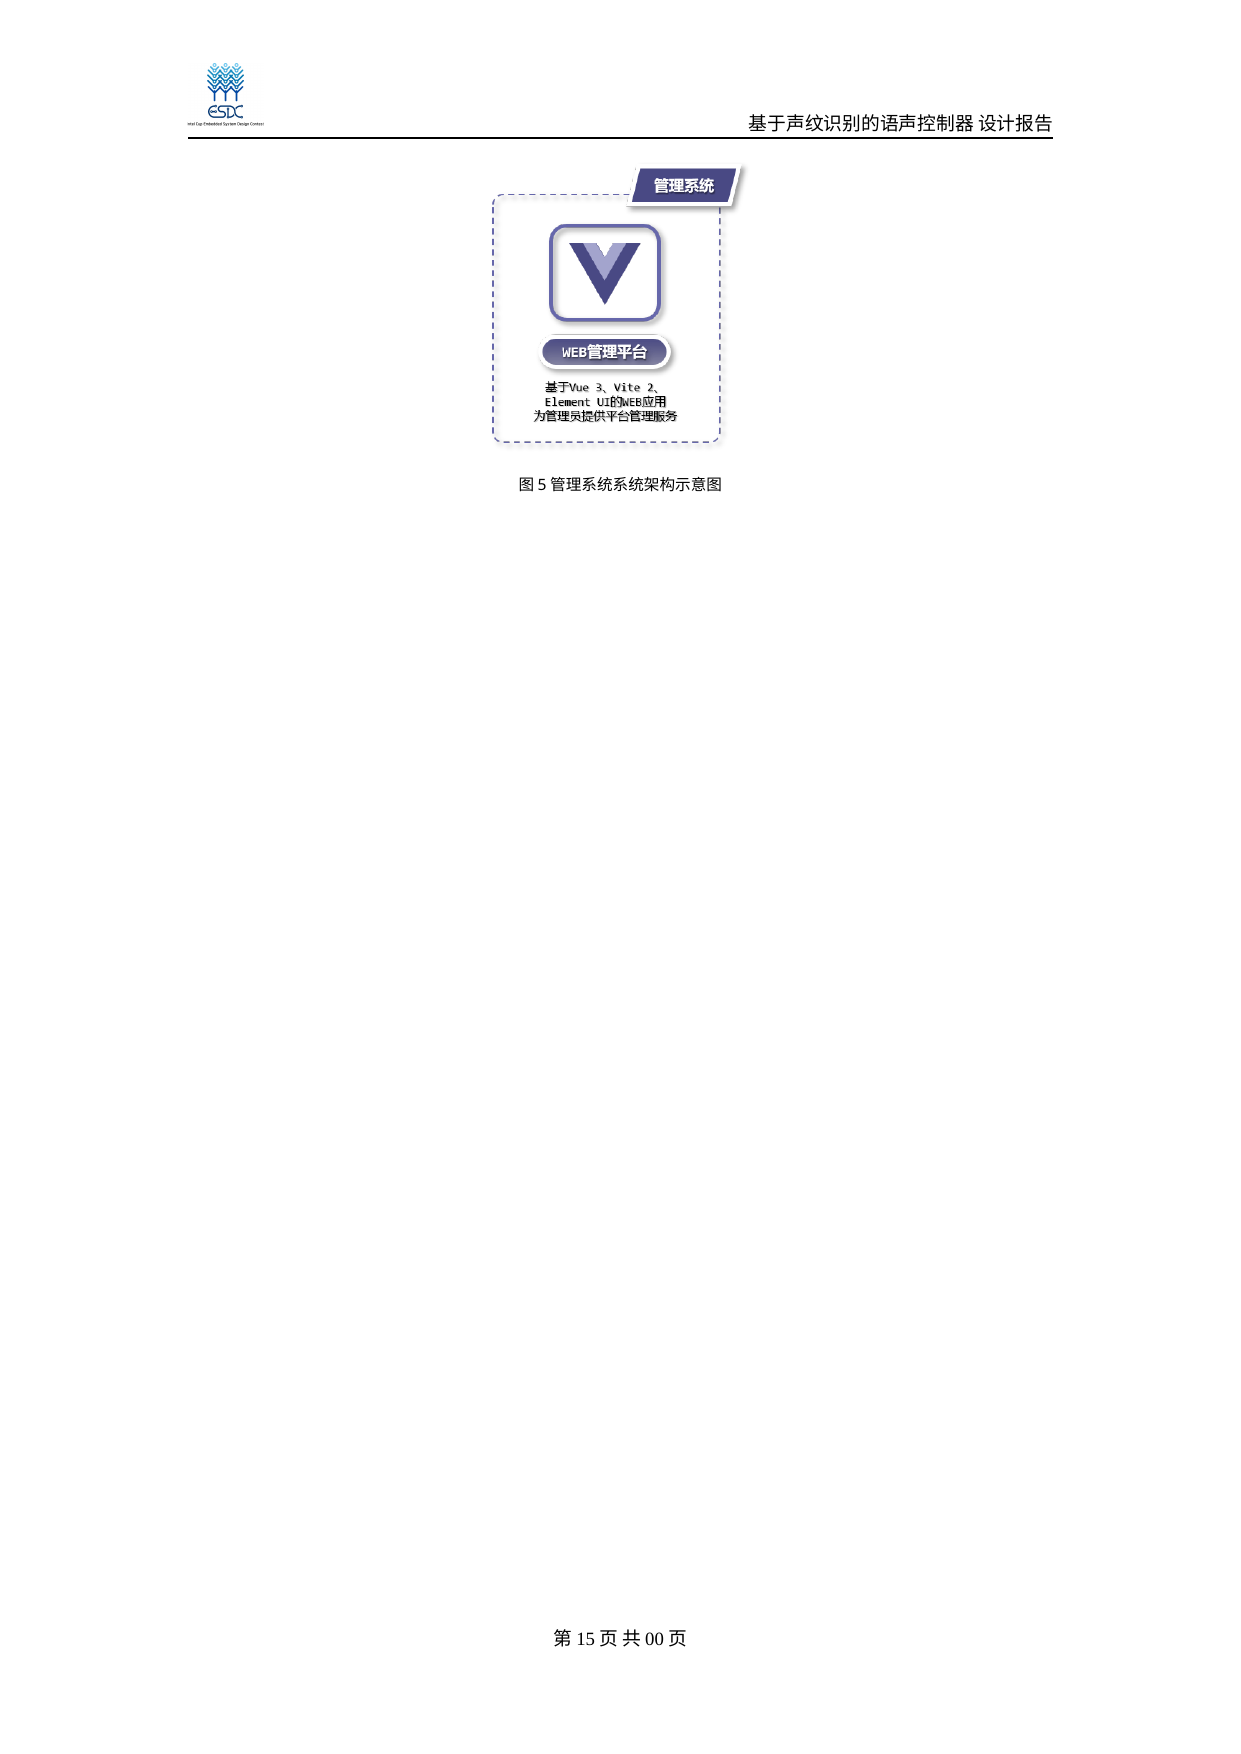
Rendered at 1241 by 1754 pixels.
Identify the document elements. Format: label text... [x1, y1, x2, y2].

picture [489, 162, 751, 452]
text 图 5 管理系统系统架构示意图 [187, 467, 1053, 499]
picture [187, 63, 264, 126]
